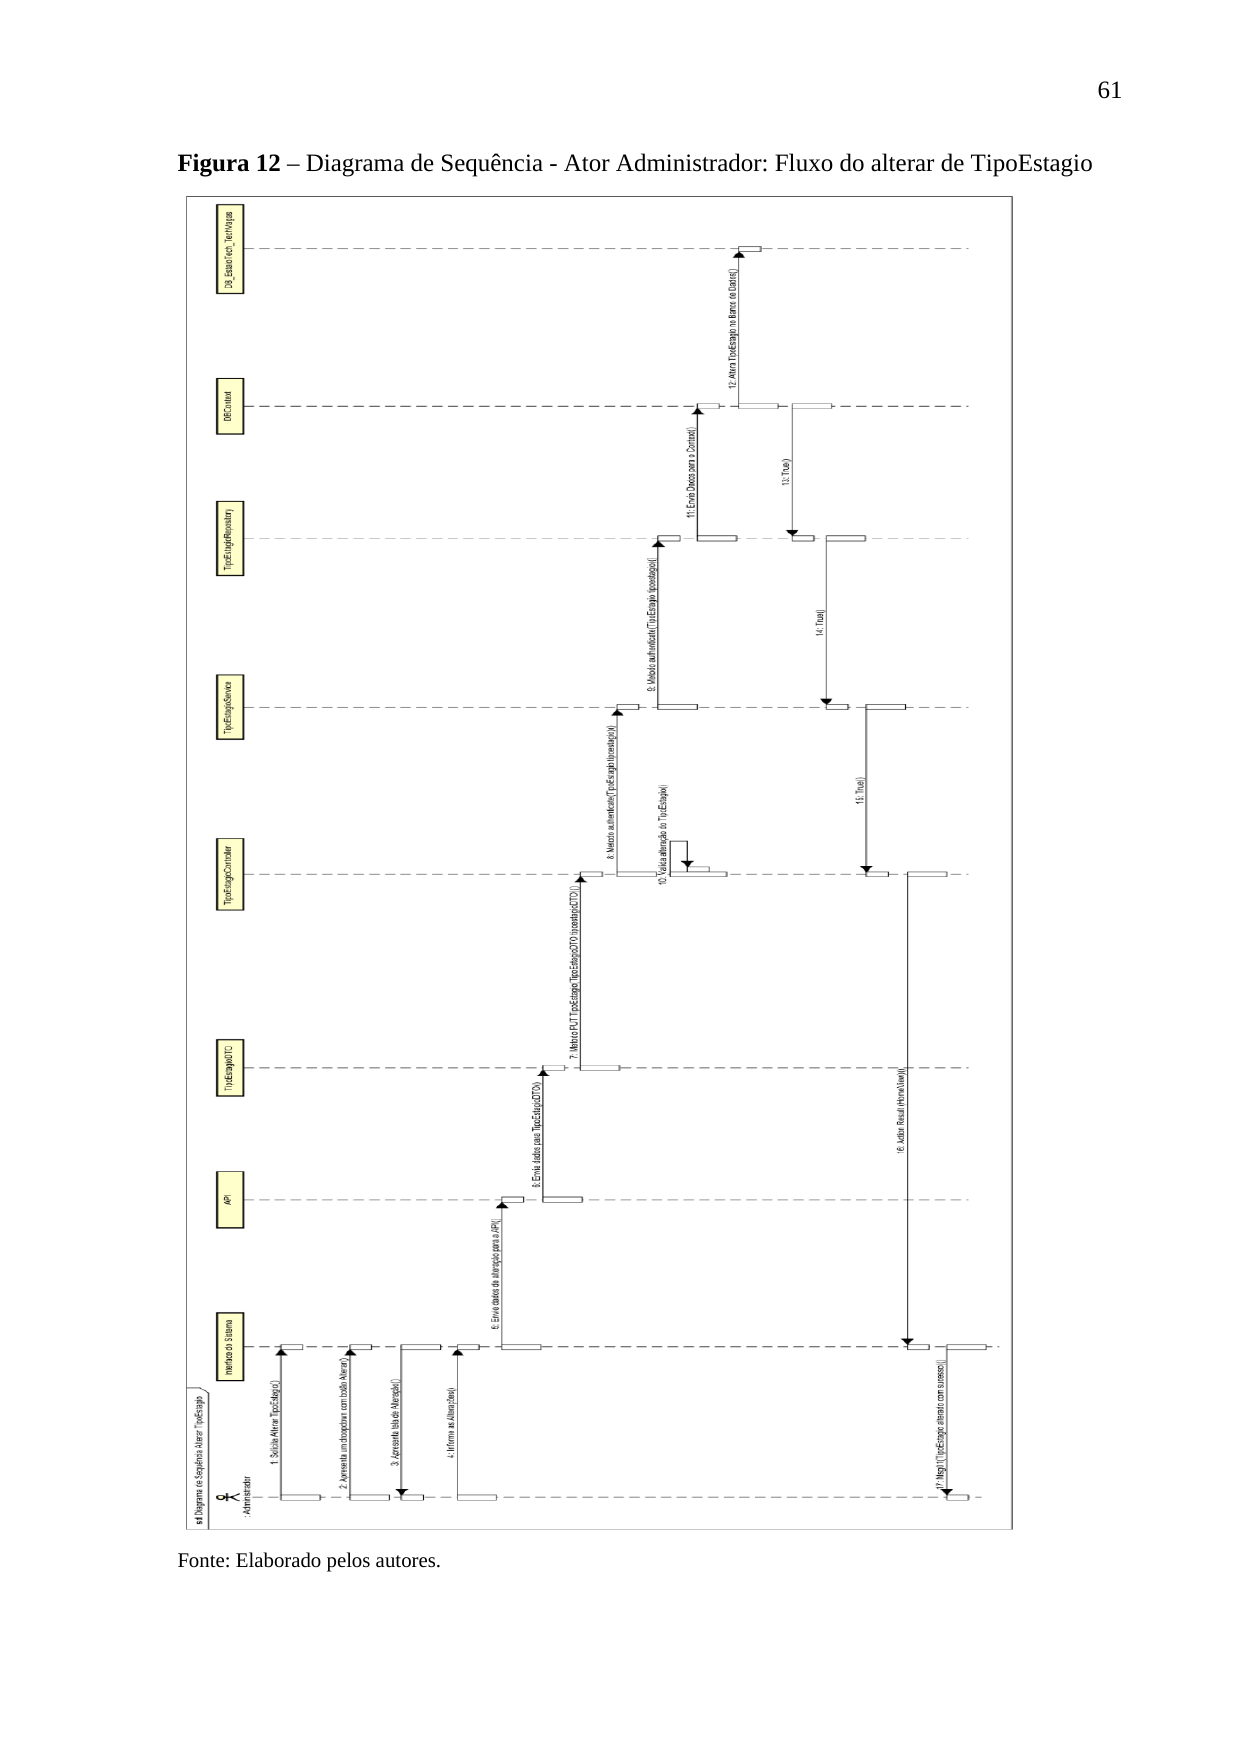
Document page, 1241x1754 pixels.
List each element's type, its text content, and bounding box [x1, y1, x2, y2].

picture [178, 193, 1020, 1533]
text Figura 12 – Diagrama de Sequência - Ator Administrador: Fluxo do alterar de TipoEstagio [177, 148, 1122, 176]
text Fonte: Elaborado pelos autores. [177, 1548, 1122, 1572]
